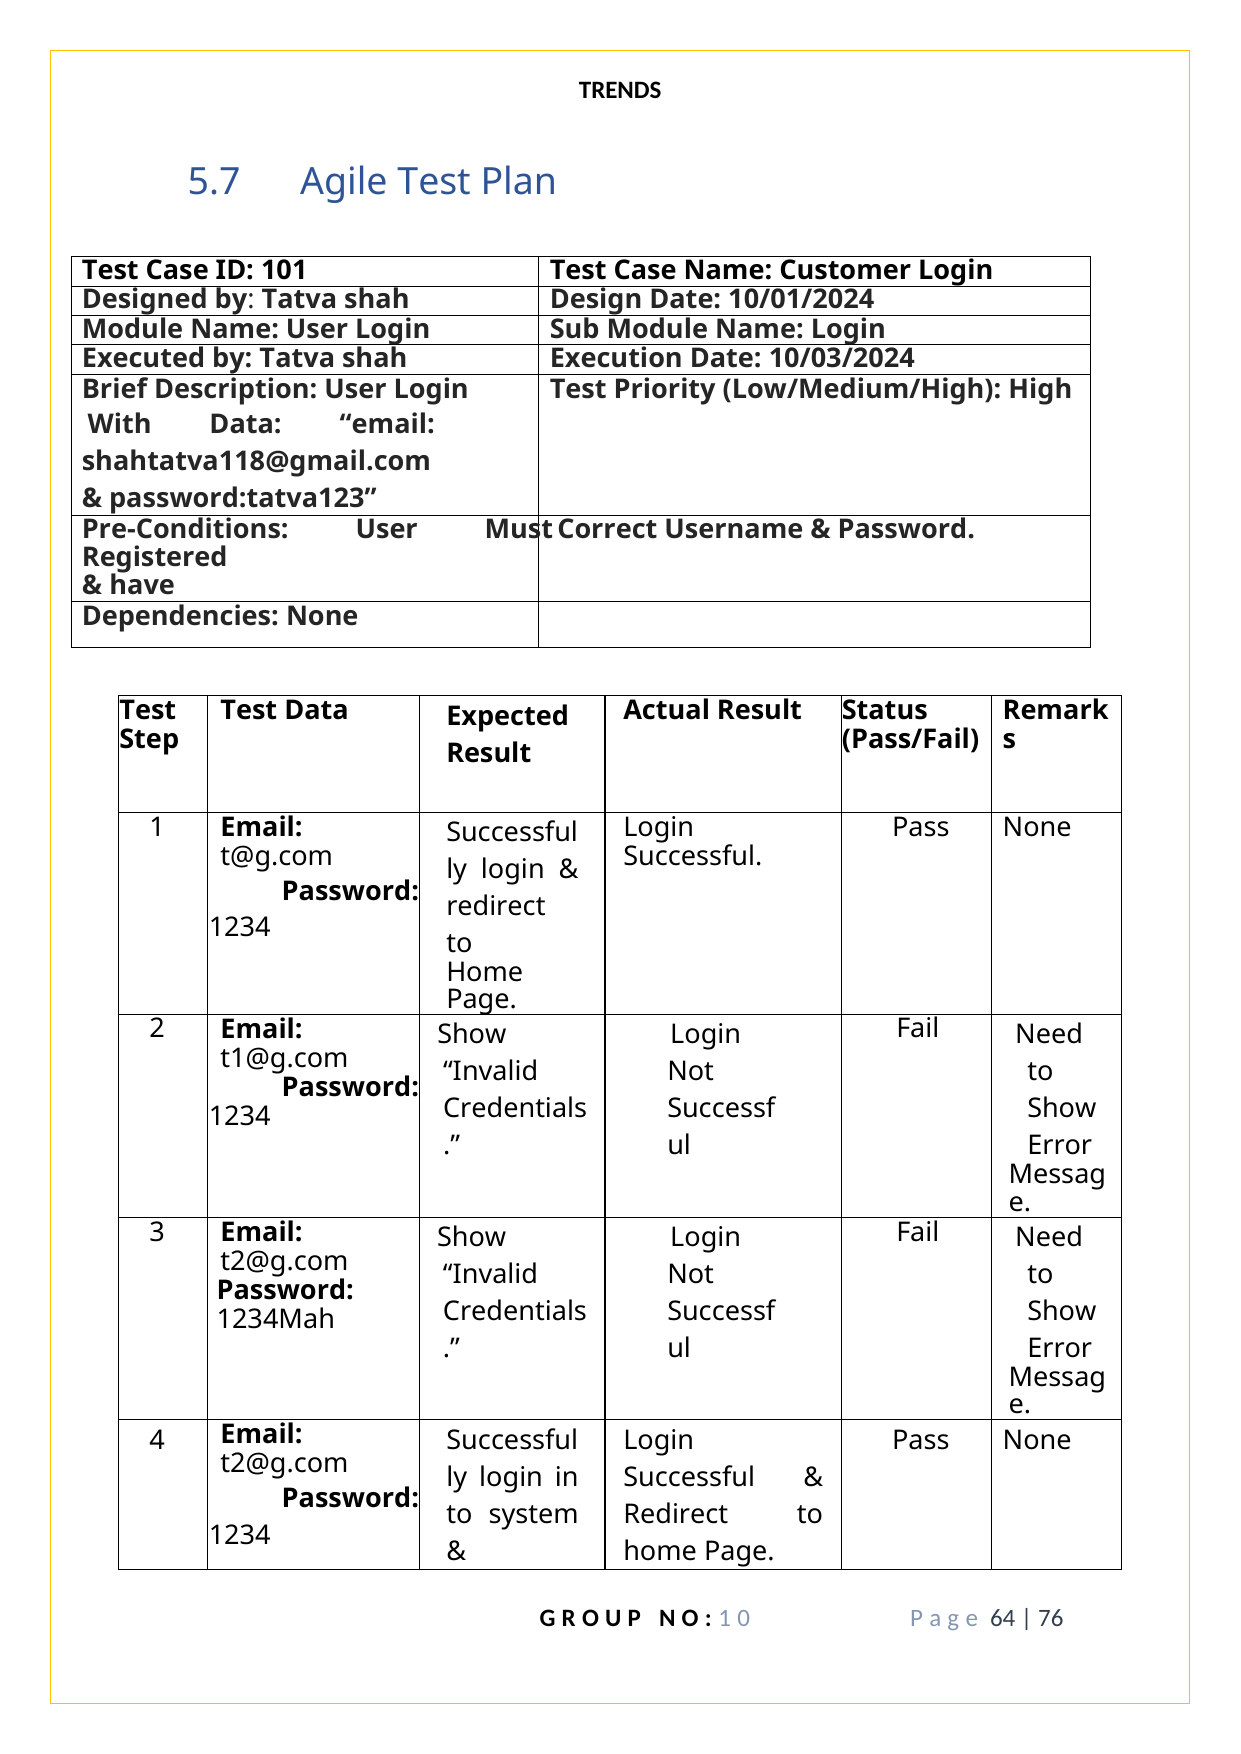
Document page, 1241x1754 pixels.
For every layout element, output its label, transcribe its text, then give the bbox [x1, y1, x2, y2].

table_cell 2 [119, 1015, 207, 1217]
table_header Remarks [992, 696, 1121, 812]
table_header Status (Pass/Fail) [842, 696, 991, 812]
table_cell Email: t@g.com Password: 1234 [208, 813, 419, 1014]
table_cell Dependencies: None [72, 602, 538, 647]
table_cell Show “Invalid Credentials.” [420, 1015, 604, 1217]
table_cell Pre-Conditions: User Must Registered & have [72, 516, 538, 601]
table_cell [606, 1420, 841, 1569]
table_cell Email: t1@g.com Password: 1234 [208, 1015, 419, 1217]
table_cell Design Date: 10/01/2024 [539, 287, 1090, 315]
table_cell 1 [119, 813, 207, 1014]
table_cell Pass [842, 813, 991, 1014]
table_cell Login Successful. [606, 813, 841, 1014]
table_cell Fail [842, 1218, 991, 1419]
table_header Test Data [208, 696, 419, 812]
table_cell Login Not Successful [606, 1218, 841, 1419]
table_cell [539, 602, 1090, 647]
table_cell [420, 1420, 604, 1569]
table_cell Module Name: User Login [72, 316, 538, 344]
table_cell Fail [842, 1015, 991, 1217]
table_cell Login Not Successful [606, 1015, 841, 1217]
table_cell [208, 1420, 419, 1569]
table_cell Email: t2@g.com Password: 1234Mah [208, 1218, 419, 1419]
table_cell Need to Show Error Message. [992, 1218, 1121, 1419]
table_cell Successfully login & redirect to Home Page. [420, 813, 604, 1014]
table_cell Need to Show Error Message. [992, 1015, 1121, 1217]
table_header Test Case Name: Customer Login [539, 257, 1090, 286]
table_cell Execution Date: 10/03/2024 [539, 345, 1090, 373]
table_cell Executed by: Tatva shah [72, 345, 538, 373]
table_cell Sub Module Name: Login [539, 316, 1090, 344]
table_cell Designed by: Tatva shah [72, 287, 538, 315]
table_cell Test Priority (Low/Medium/High): High [539, 375, 1090, 515]
table_header Test Step [119, 696, 207, 812]
table_cell Pass [842, 1420, 991, 1569]
table_cell None [992, 813, 1121, 1014]
table_header Test Case ID: 101 [72, 257, 538, 286]
table_header Expected Result [420, 696, 604, 812]
table_cell Show “Invalid Credentials.” [420, 1218, 604, 1419]
table_cell Brief Description: User Login With Data: “email: shahtatva118@gmail.com& password:tatva123” [72, 375, 538, 515]
table_cell 3 [119, 1218, 207, 1419]
table_cell 4 [119, 1420, 207, 1569]
subtitle Agile Test Plan [187, 154, 1090, 205]
table_header Actual Result [606, 696, 841, 812]
table_cell None [992, 1420, 1121, 1569]
table_cell Correct Username & Password. [539, 516, 1090, 601]
